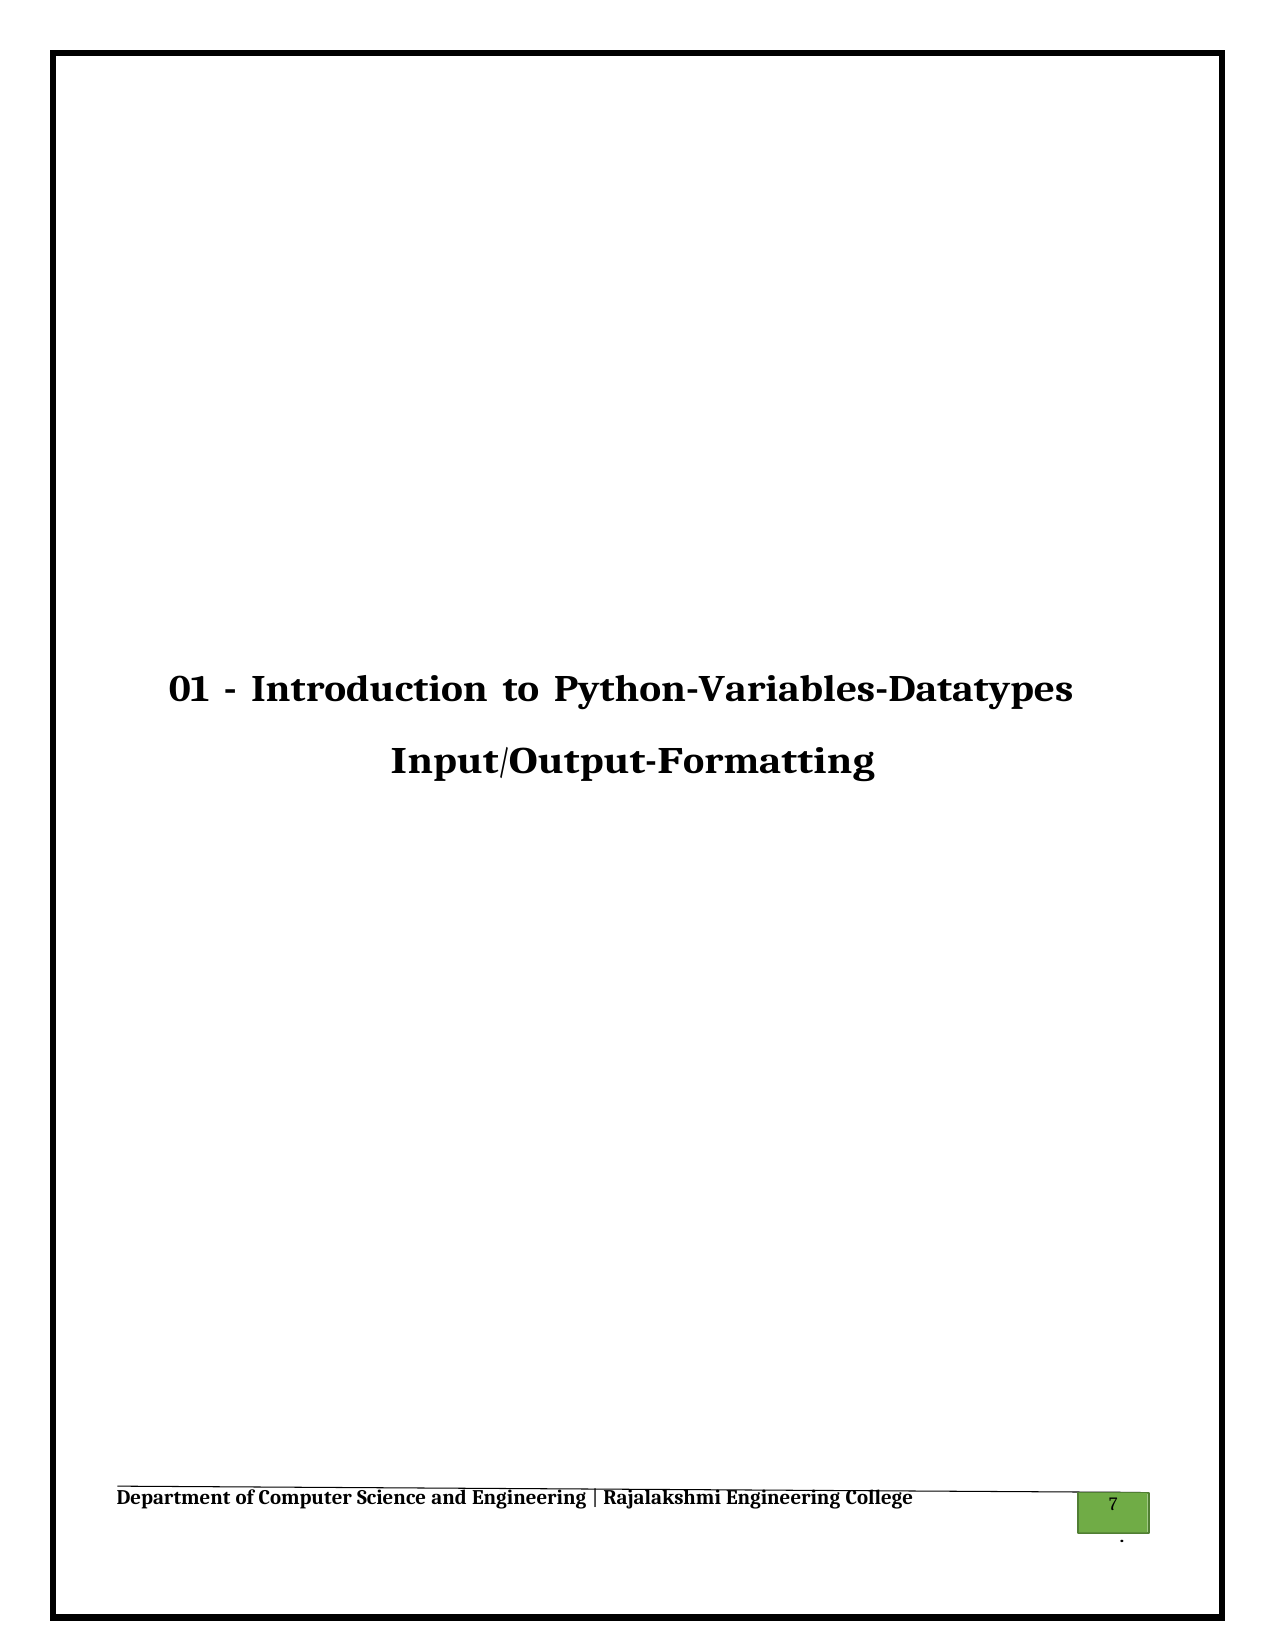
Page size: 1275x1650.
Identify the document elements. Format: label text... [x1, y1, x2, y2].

text 01 - Introduction to Python-Variables-Datatypes Input/Output-Formatting [169, 667, 1105, 783]
